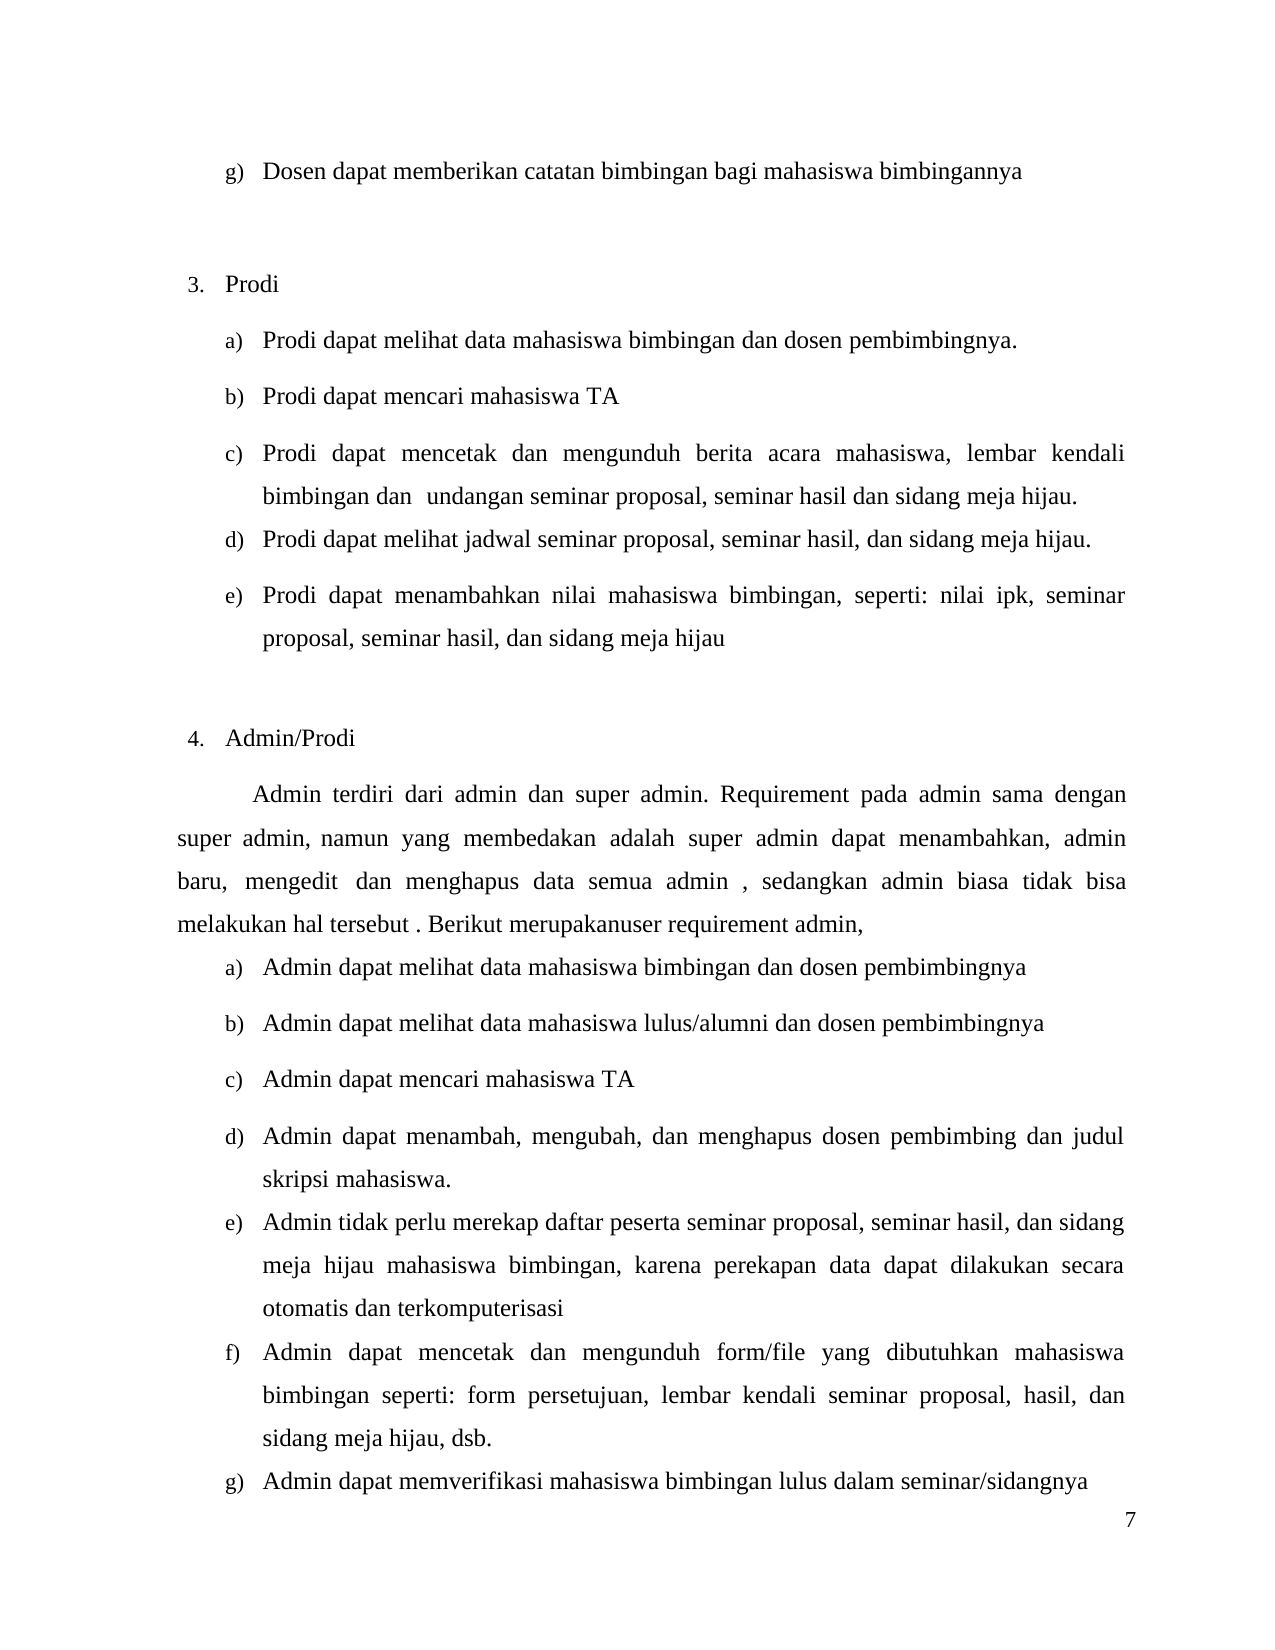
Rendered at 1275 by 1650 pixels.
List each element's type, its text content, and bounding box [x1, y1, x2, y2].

list Admin/Prodi [187, 723, 1136, 752]
list Prodi dapat menambahkan nilai mahasiswa bimbingan, seperti: nilai ipk, seminar proposal, seminar hasil, dan sidang meja hijau [225, 580, 1125, 652]
list Admin dapat mencari mahasiswa TA [225, 1064, 1136, 1093]
list Admin dapat melihat data mahasiswa bimbingan dan dosen pembimbingnya [225, 952, 1136, 981]
list Admin tidak perlu merekap daftar peserta seminar proposal, seminar hasil, dan sidang meja hijau mahasiswa bimbingan, karena perekapan data dapat dilakukan secara otomatis dan terkomputerisasi [225, 1207, 1125, 1322]
list Prodi dapat melihat data mahasiswa bimbingan dan dosen pembimbingnya. [225, 325, 1136, 354]
list Admin dapat melihat data mahasiswa lulus/alumni dan dosen pembimbingnya [225, 1008, 1136, 1037]
list Prodi dapat mencari mahasiswa TA [225, 381, 1136, 410]
text Admin terdiri dari admin dan super admin. Requirement pada admin sama dengan super admin, namun yang membedakan adalah super admin dapat menambahkan, admin baru, mengedit dan menghapus data semua admin , sedangkan admin biasa tidak bisa melakukan hal tersebut . Berikut merupakanuser requirement admin, [177, 779, 1127, 938]
list Dosen dapat memberikan catatan bimbingan bagi mahasiswa bimbingannya [225, 156, 1136, 185]
list Prodi dapat melihat jadwal seminar proposal, seminar hasil, dan sidang meja hijau. [225, 524, 1136, 553]
list Admin dapat mencetak dan mengunduh form/file yang dibutuhkan mahasiswa bimbingan seperti: form persetujuan, lembar kendali seminar proposal, hasil, dan sidang meja hijau, dsb. [225, 1337, 1125, 1452]
list Prodi [187, 269, 1136, 298]
list Admin dapat menambah, mengubah, dan menghapus dosen pembimbing dan judul skripsi mahasiswa. [225, 1121, 1125, 1193]
list Prodi dapat mencetak dan mengunduh berita acara mahasiswa, lembar kendali bimbingan dan undangan seminar proposal, seminar hasil dan sidang meja hijau. [225, 438, 1125, 509]
list Admin dapat memverifikasi mahasiswa bimbingan lulus dalam seminar/sidangnya [225, 1466, 1136, 1495]
